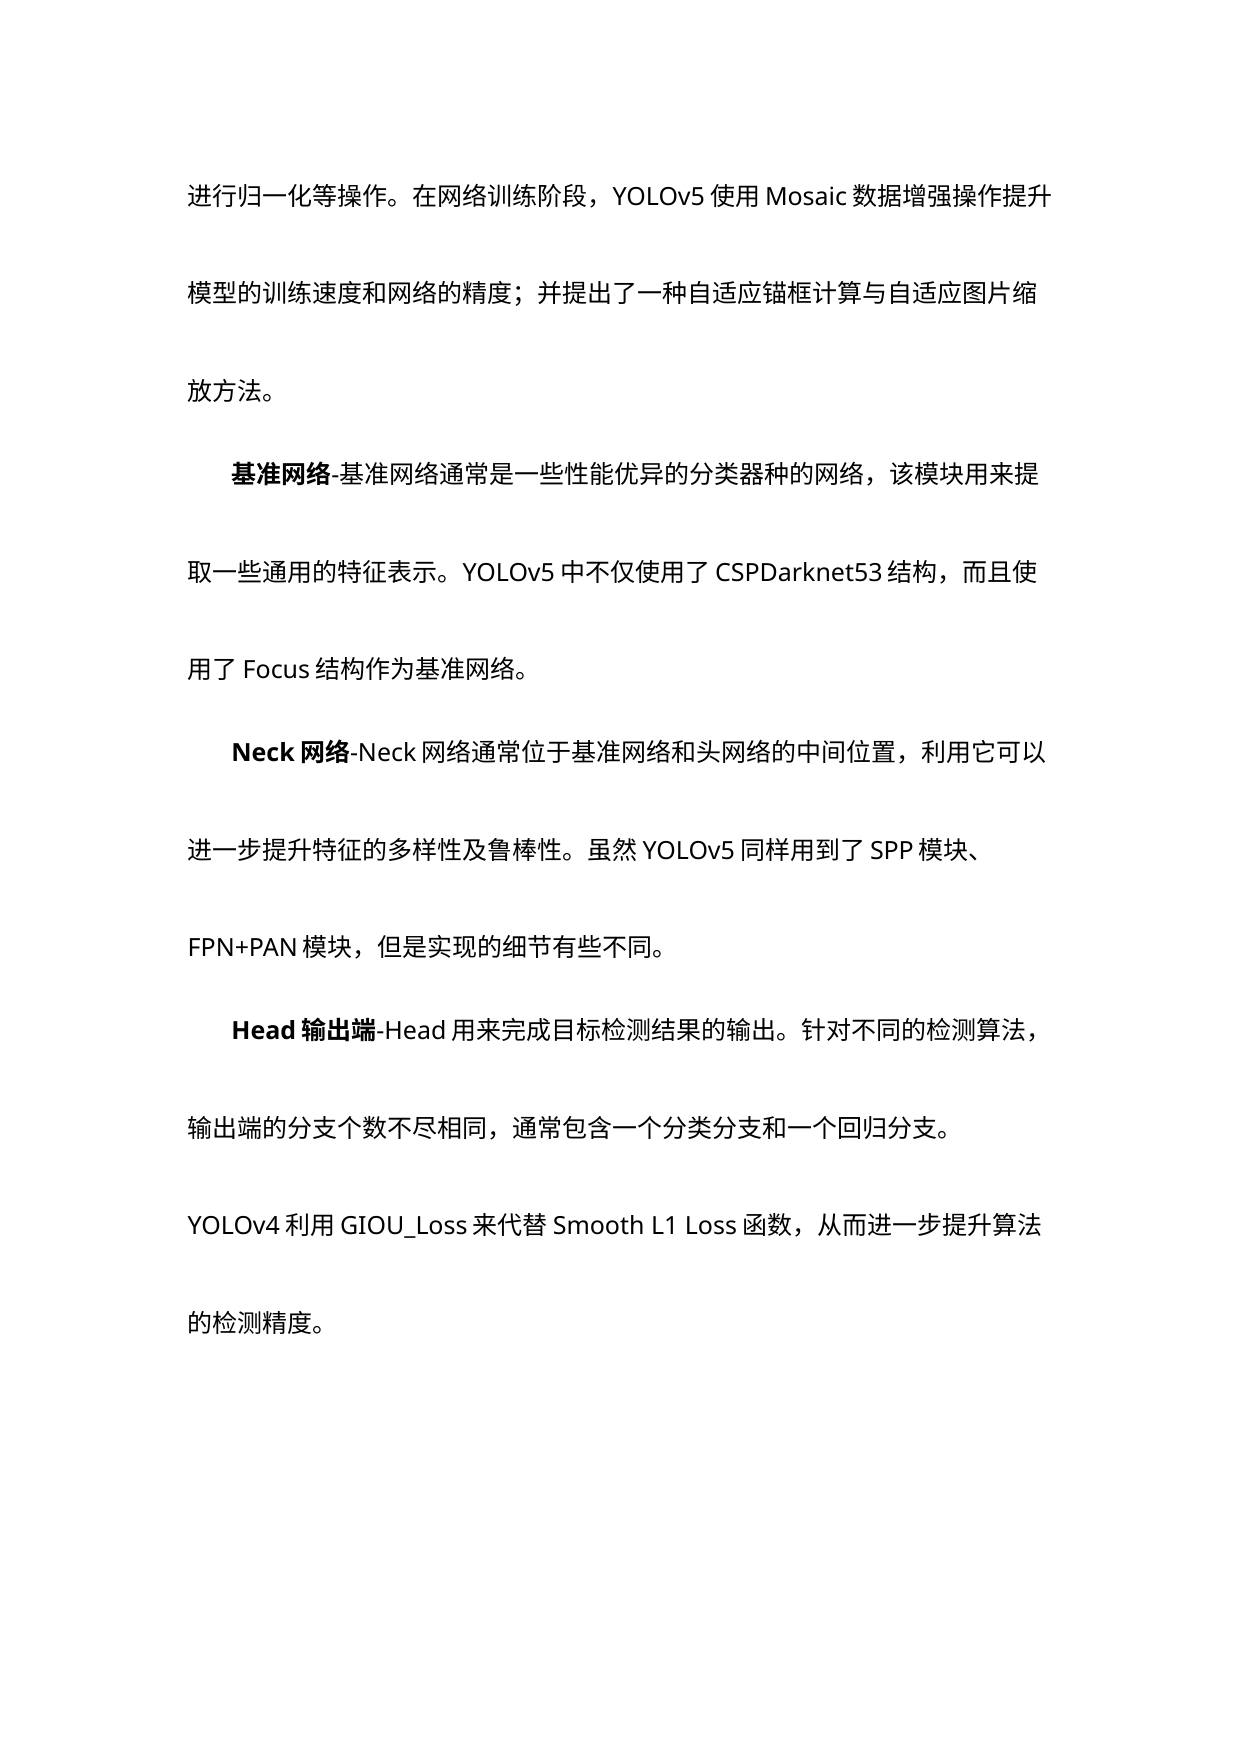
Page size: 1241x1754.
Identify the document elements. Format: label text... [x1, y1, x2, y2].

text 基准网络-基准网络通常是一些性能优异的分类器种的网络，该模块用来提取一些通用的特征表示。YOLOv5中不仅使用了CSPDarknet53结构，而且使用了Focus结构作为基准网络。 [187, 440, 1053, 700]
text Head输出端-Head用来完成目标检测结果的输出。针对不同的检测算法，输出端的分支个数不尽相同，通常包含一个分类分支和一个回归分支。YOLOv4利用GIOU_Loss来代替Smooth L1 Loss函数，从而进一步提升算法的检测精度。 [187, 996, 1053, 1354]
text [187, 162, 1053, 422]
text Neck网络-Neck网络通常位于基准网络和头网络的中间位置，利用它可以进一步提升特征的多样性及鲁棒性。虽然YOLOv5同样用到了SPP模块、FPN+PAN模块，但是实现的细节有些不同。 [187, 718, 1053, 978]
